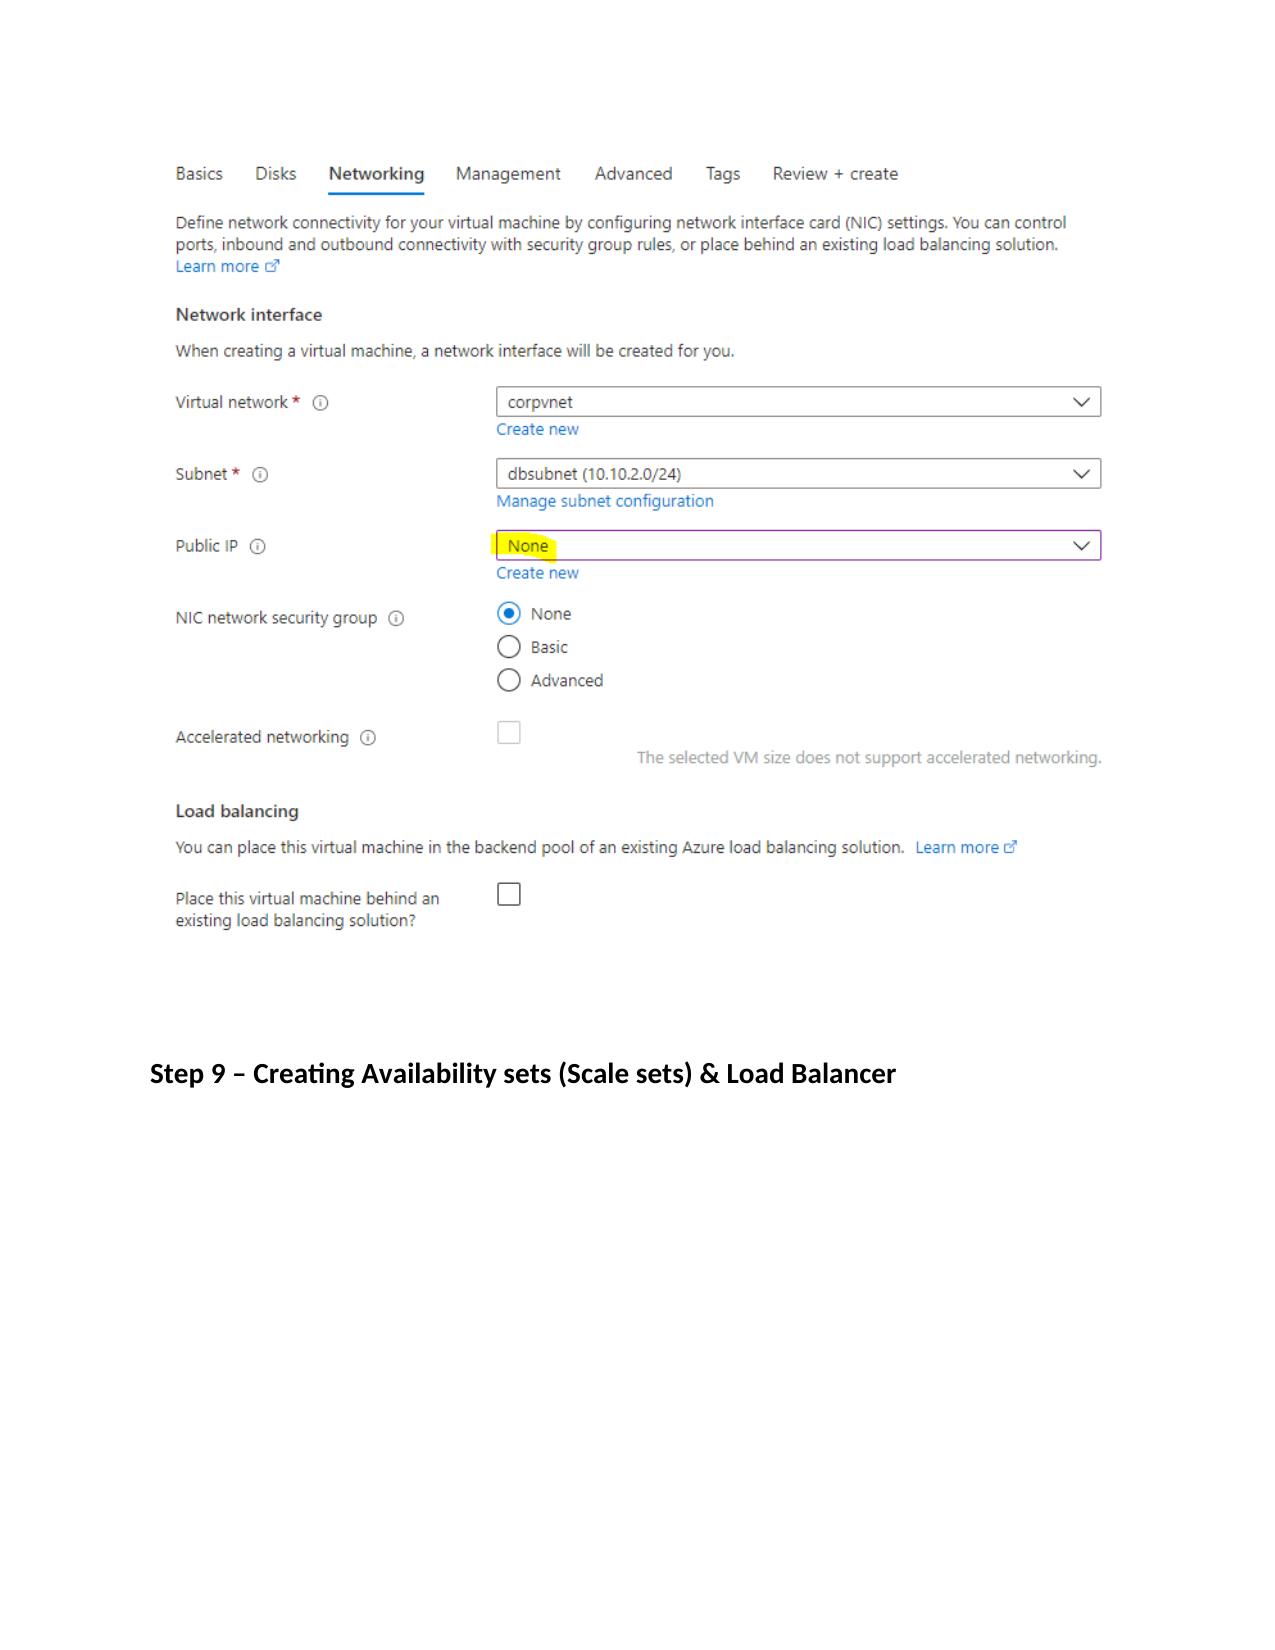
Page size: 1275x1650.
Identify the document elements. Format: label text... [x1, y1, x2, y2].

text Step 9 – Creating Availability sets (Scale sets) & Load Balancer [150, 1056, 1125, 1091]
picture [150, 150, 1125, 943]
